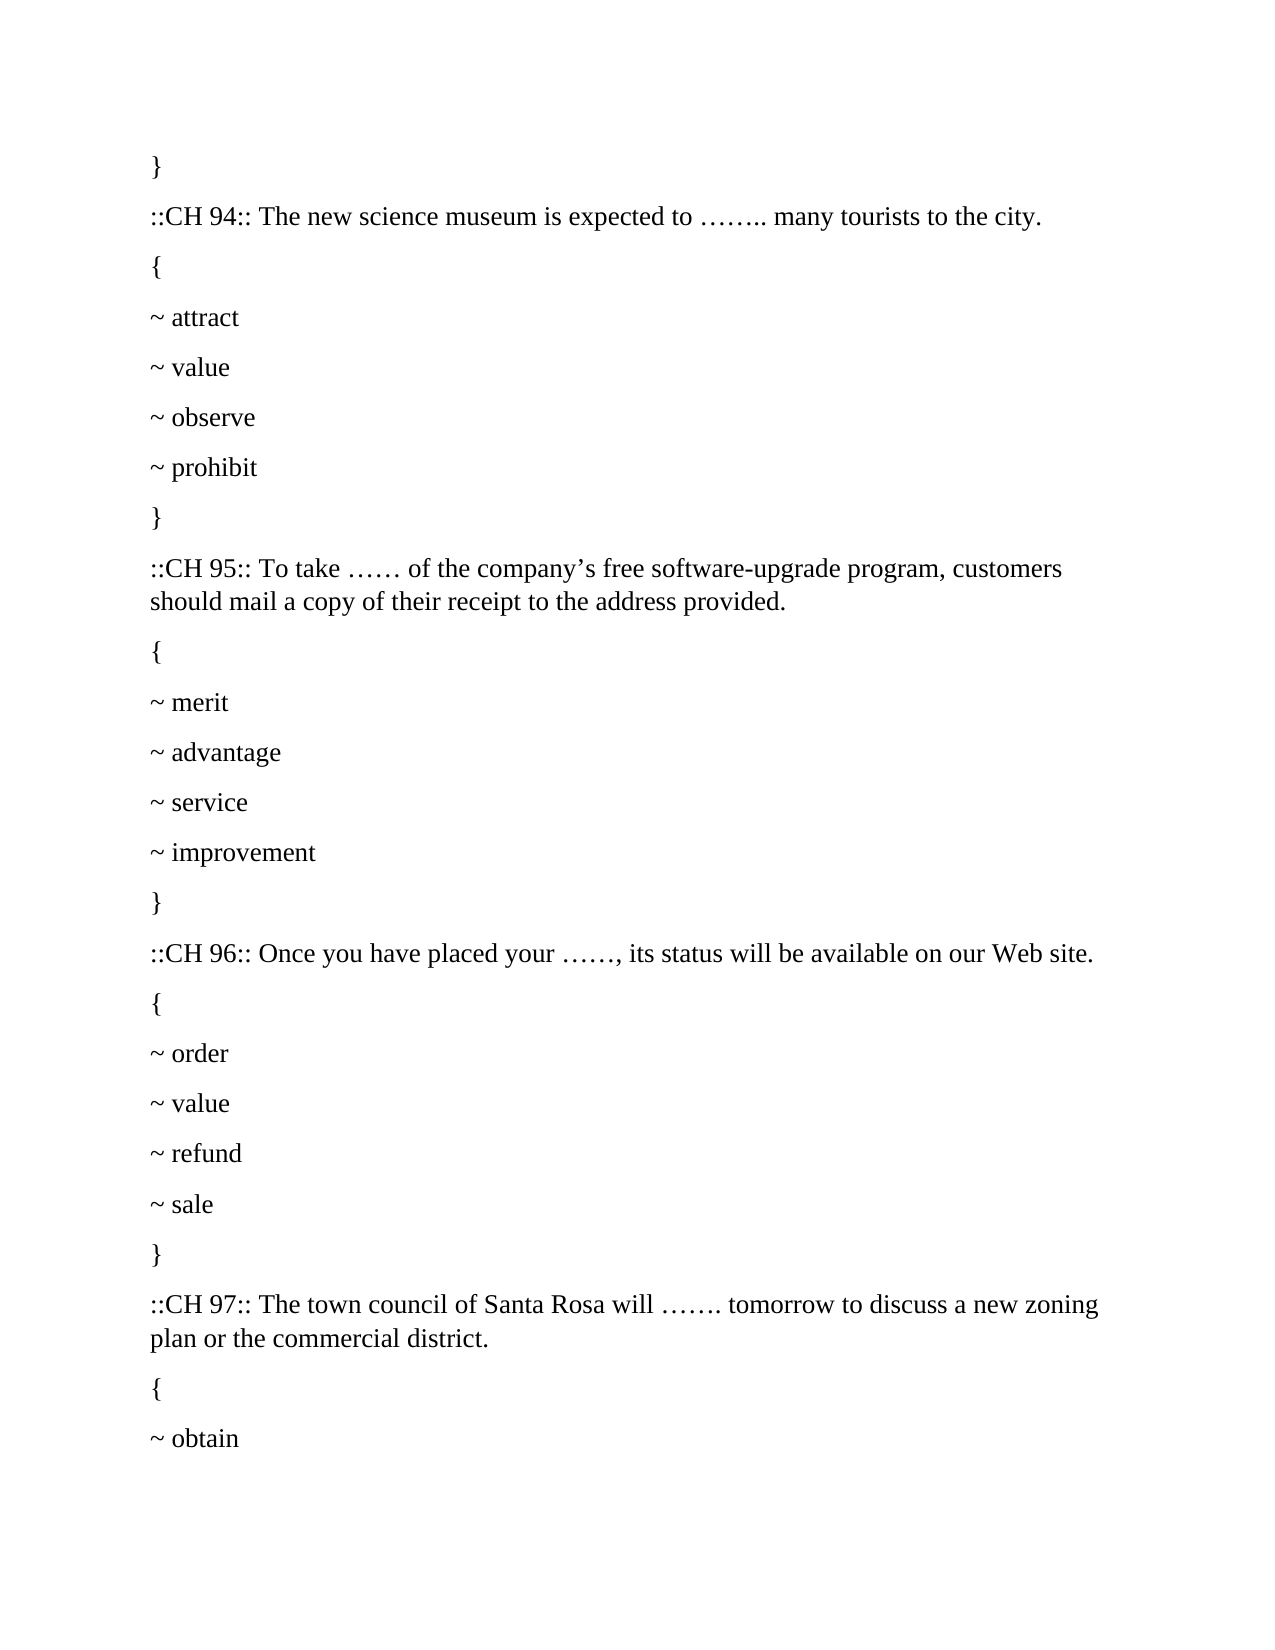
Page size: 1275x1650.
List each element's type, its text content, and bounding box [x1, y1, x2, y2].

text ::CH 94:: The new science museum is expected to …….. many tourists to the city. [150, 200, 1125, 231]
text ~ order [150, 1037, 1125, 1068]
text ~ advantage [150, 736, 1125, 767]
text { [150, 635, 1125, 667]
text } [150, 1238, 1125, 1269]
text ::CH 95:: To take …… of the company’s free software-upgrade program, customers should mail a copy of their receipt to the address provided. [150, 552, 1125, 616]
text ::CH 96:: Once you have placed your ……, its status will be available on our Web site. [150, 937, 1125, 968]
text } [150, 886, 1125, 918]
text ~ merit [150, 686, 1125, 717]
text ::CH 97:: The town council of Santa Rosa will ……. tomorrow to discuss a new zoning plan or the commercial district. [150, 1288, 1125, 1353]
text } [150, 501, 1125, 533]
text { [150, 987, 1125, 1018]
text ~ observe [150, 401, 1125, 432]
text ~ attract [150, 301, 1125, 332]
text ~ value [150, 1087, 1125, 1118]
text ~ value [150, 351, 1125, 382]
text ~ improvement [150, 836, 1125, 867]
text { [150, 1372, 1125, 1403]
text ~ sale [150, 1188, 1125, 1219]
text ~ obtain [150, 1422, 1125, 1453]
text } [150, 150, 1125, 181]
text ~ refund [150, 1137, 1125, 1169]
text { [150, 250, 1125, 282]
text ~ service [150, 786, 1125, 817]
text ~ prohibit [150, 451, 1125, 482]
